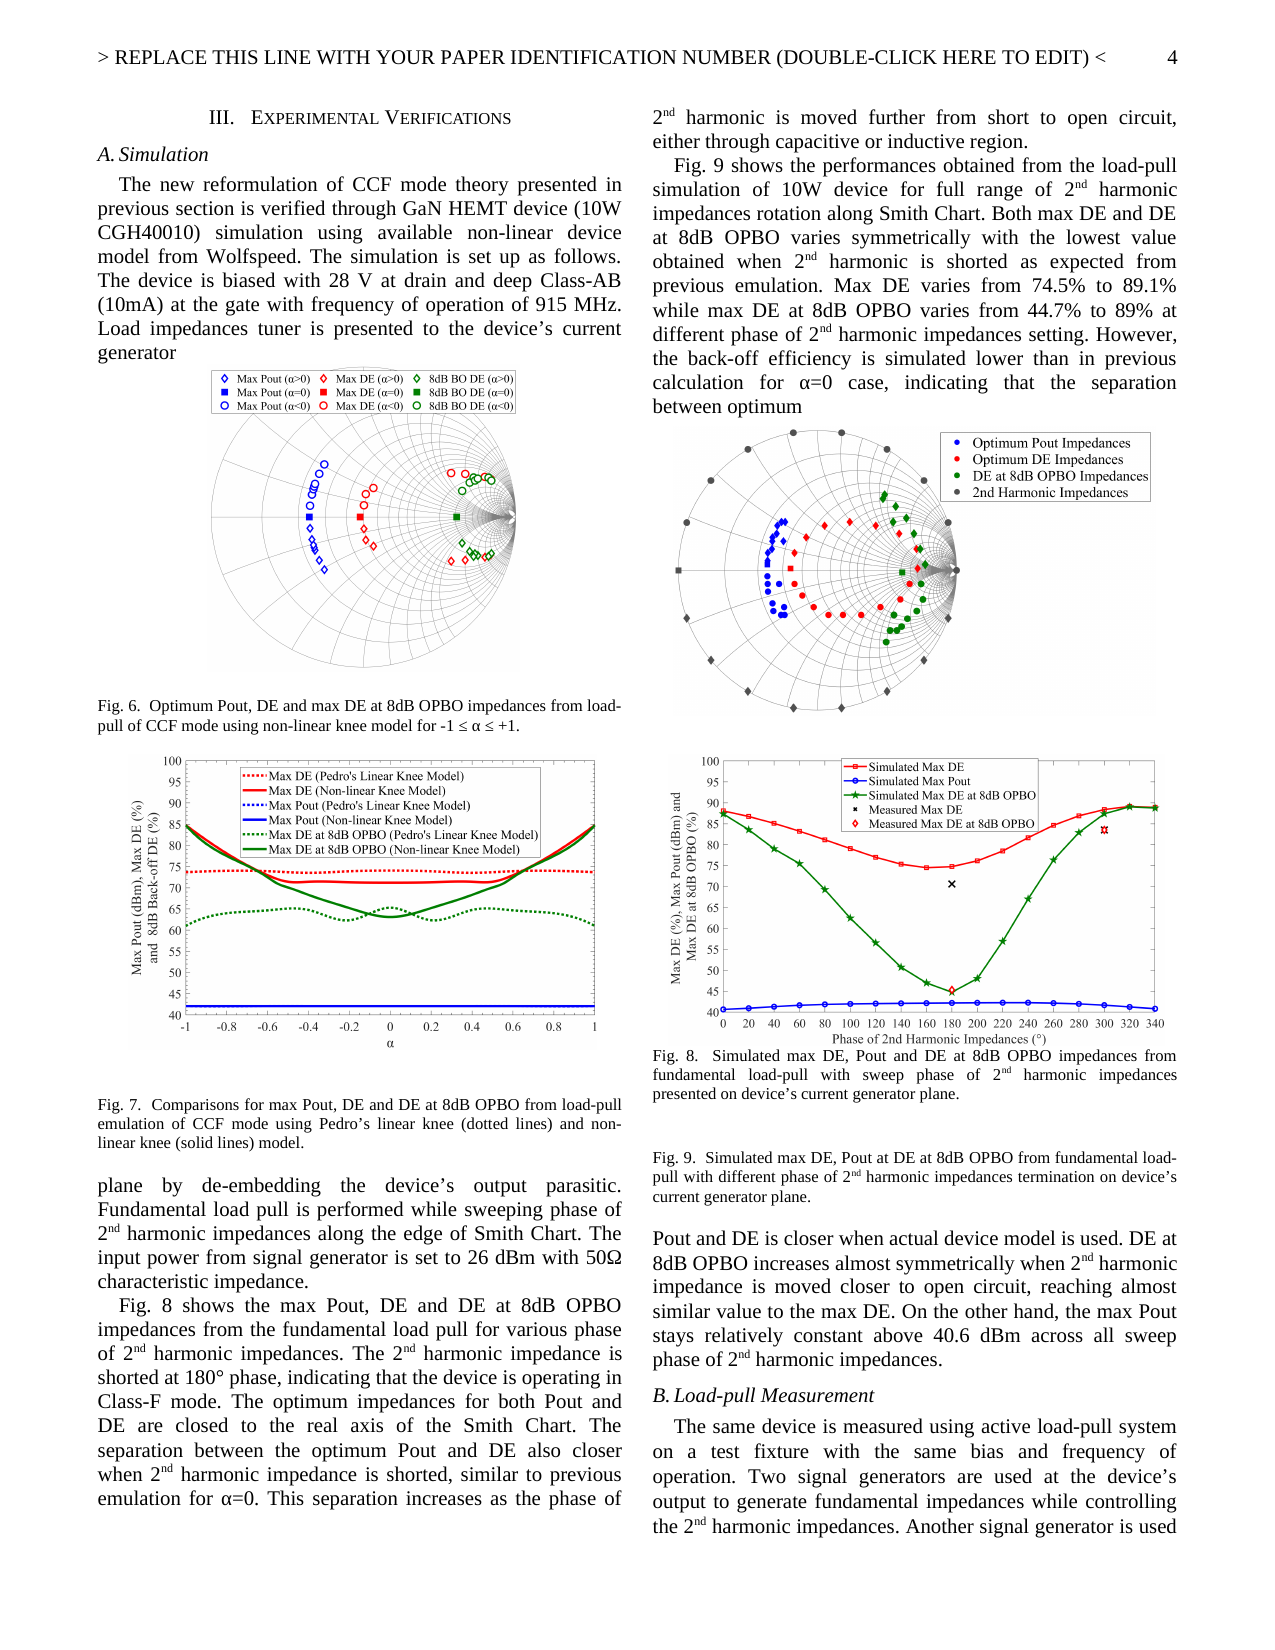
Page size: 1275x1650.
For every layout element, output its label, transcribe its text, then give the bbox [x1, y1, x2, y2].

subtitle Simulation [97, 142, 622, 166]
picture [207, 364, 520, 672]
text Fig. 9. Simulated max DE, Pout at DE at 8dB OPBO from fundamental load-pull with different phase of 2nd harmonic impedances termination on device’s current generator plane. [652, 1148, 1177, 1206]
picture [667, 754, 1165, 1046]
text Fig. 6. Optimum Pout, DE and max DE at 8dB OPBO impedances from load-pull of CCF mode using non-linear knee model for -1 ≤ α ≤ +1. [97, 696, 622, 734]
text Fig. 8 shows the max Pout, DE and DE at 8dB OPBO impedances from the fundamental load pull for various phase of 2nd harmonic impedances. The 2nd harmonic impedance is shorted at 180° phase, indicating that the device is operating in Class-F mode. The optimum impedances for both Pout and DE are closed to the real axis of the Smith Chart. The separation between the optimum Pout and DE also closer when 2nd harmonic impedance is shorted, similar to previous emulation for α=0. This separation increases as the phase of 2nd harmonic is moved further from short to open circuit, either through capacitive or inductive region. [97, 1293, 622, 1510]
text Fig. 7. Comparisons for max Pout, DE and DE at 8dB OPBO from load-pull emulation of CCF mode using Pedro’s linear knee (dotted lines) and non-linear knee (solid lines) model. [97, 1094, 622, 1152]
subtitle Experimental Verifications [97, 105, 622, 129]
text Pout and DE is closer when actual device model is used. DE at 8dB OPBO increases almost symmetrically when 2nd harmonic impedance is moved closer to open circuit, reaching almost similar value to the max DE. On the other hand, the max Pout stays relatively constant above 40.6 dBm across all sweep phase of 2nd harmonic impedances. [652, 1226, 1177, 1371]
picture [128, 754, 598, 1050]
text plane by de-embedding the device’s output parasitic. Fundamental load pull is performed while sweeping phase of 2nd harmonic impedances along the edge of Smith Chart. The input power from signal generator is set to 26 dBm with 50Ω characteristic impedance. [97, 1173, 622, 1293]
text Fig. 9 shows the performances obtained from the load-pull simulation of 10W device for full range of 2nd harmonic impedances rotation along Smith Chart. Both max DE and DE at 8dB OPBO varies symmetrically with the lowest value obtained when 2nd harmonic is shorted as expected from previous emulation. Max DE varies from 74.5% to 89.1% while max DE at 8dB OPBO varies from 44.7% to 89% at different phase of 2nd harmonic impedances setting. However, the back-off efficiency is simulated lower than in previous calculation for α=0 case, indicating that the separation between optimum [652, 153, 1177, 418]
subtitle Load-pull Measurement [652, 1383, 1177, 1407]
text The new reformulation of CCF mode theory presented in previous section is verified through GaN HEMT device (10W CGH40010) simulation using available non-linear device model from Wolfspeed. The simulation is set up as follows. The device is biased with 28 V at drain and deep Class-AB (10mA) at the gate with frequency of operation of 915 MHz. Load impedances tuner is presented to the device’s current generator [97, 172, 622, 364]
picture [672, 426, 1157, 716]
